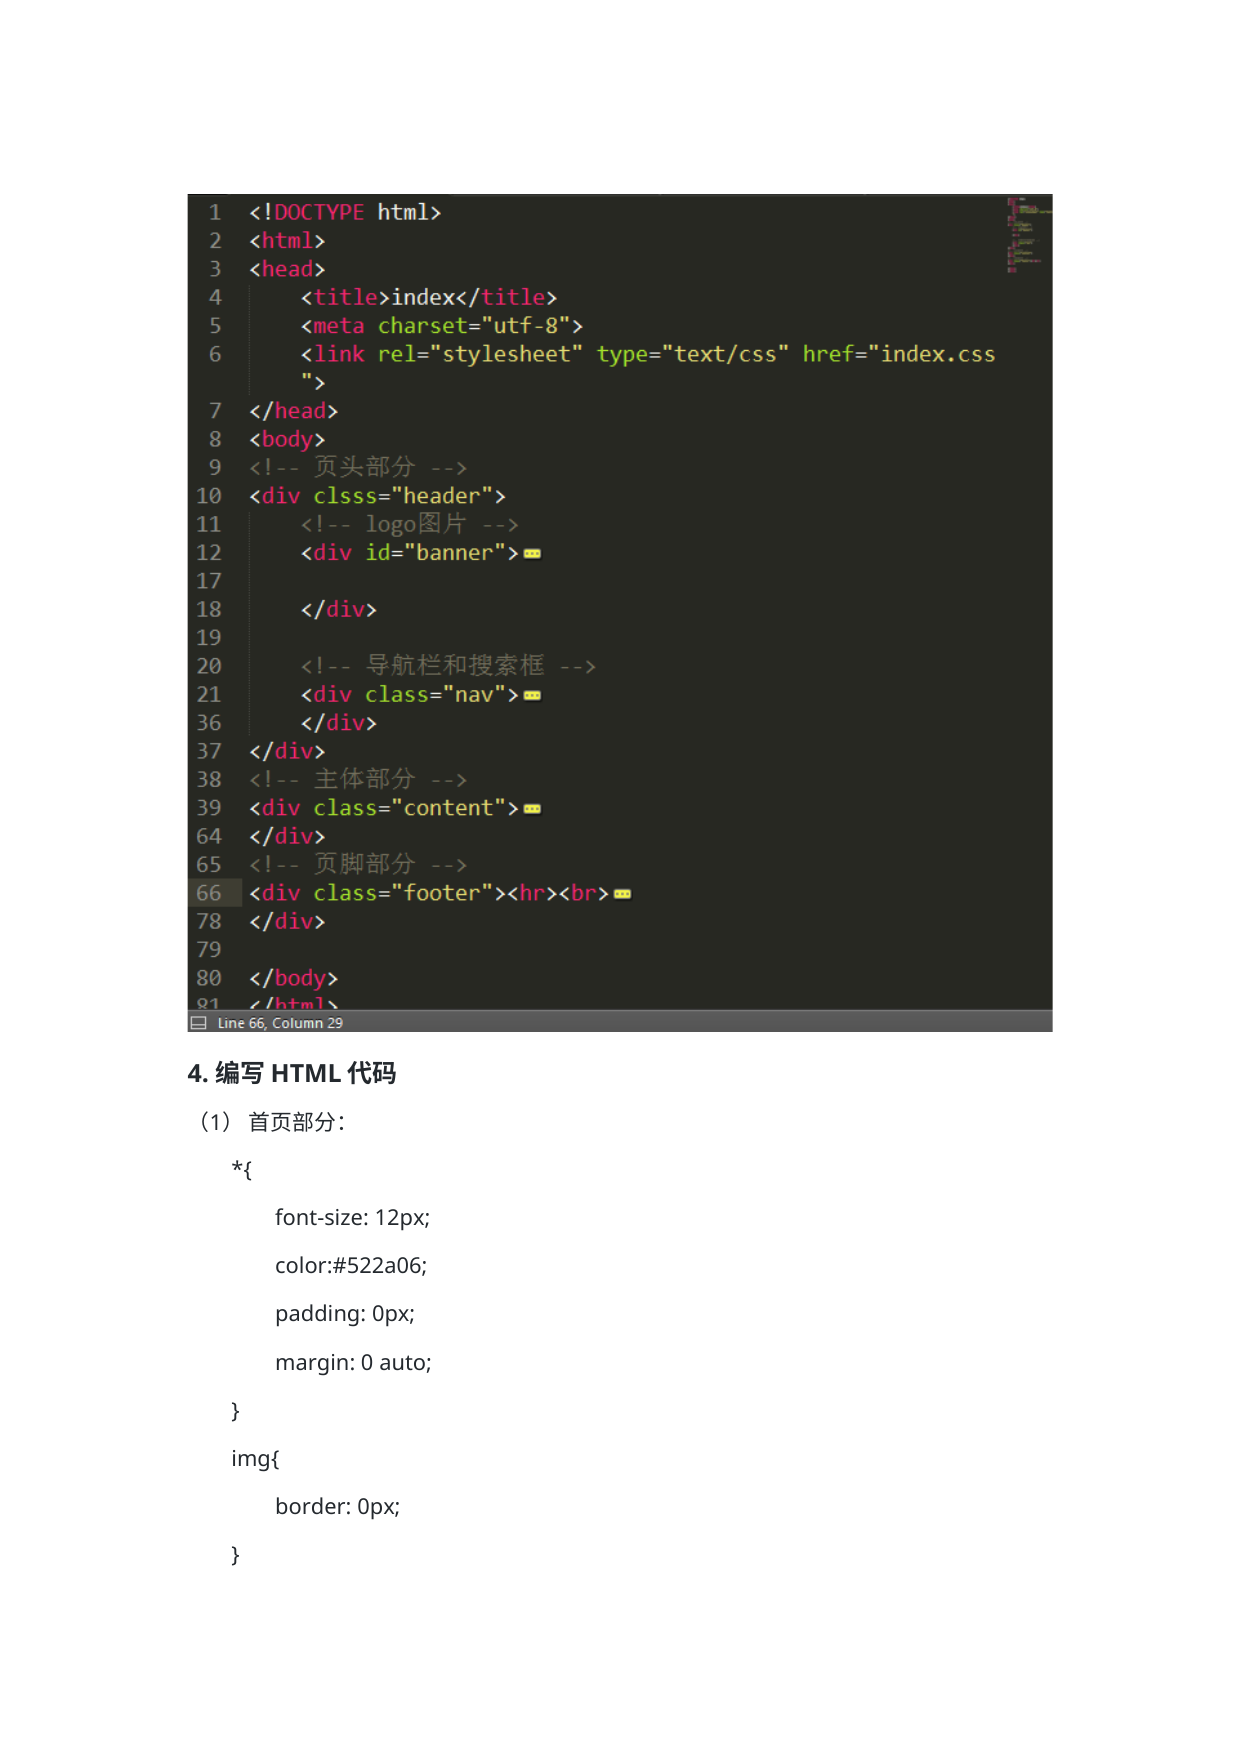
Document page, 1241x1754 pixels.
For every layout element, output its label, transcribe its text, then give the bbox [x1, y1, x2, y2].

text } [187, 1393, 1053, 1426]
text margin: 0 auto; [187, 1345, 1053, 1378]
text padding: 0px; [187, 1297, 1053, 1329]
text border: 0px; [187, 1489, 1053, 1522]
text （1） 首页部分： [187, 1104, 1053, 1137]
text img{ [187, 1441, 1053, 1474]
text } [187, 1538, 1053, 1570]
picture [187, 194, 1053, 1032]
text color:#522a06; [187, 1249, 1053, 1281]
text font-size: 12px; [187, 1201, 1053, 1233]
text 4. 编写HTML代码 [187, 1039, 1053, 1104]
text *{ [187, 1153, 1053, 1185]
